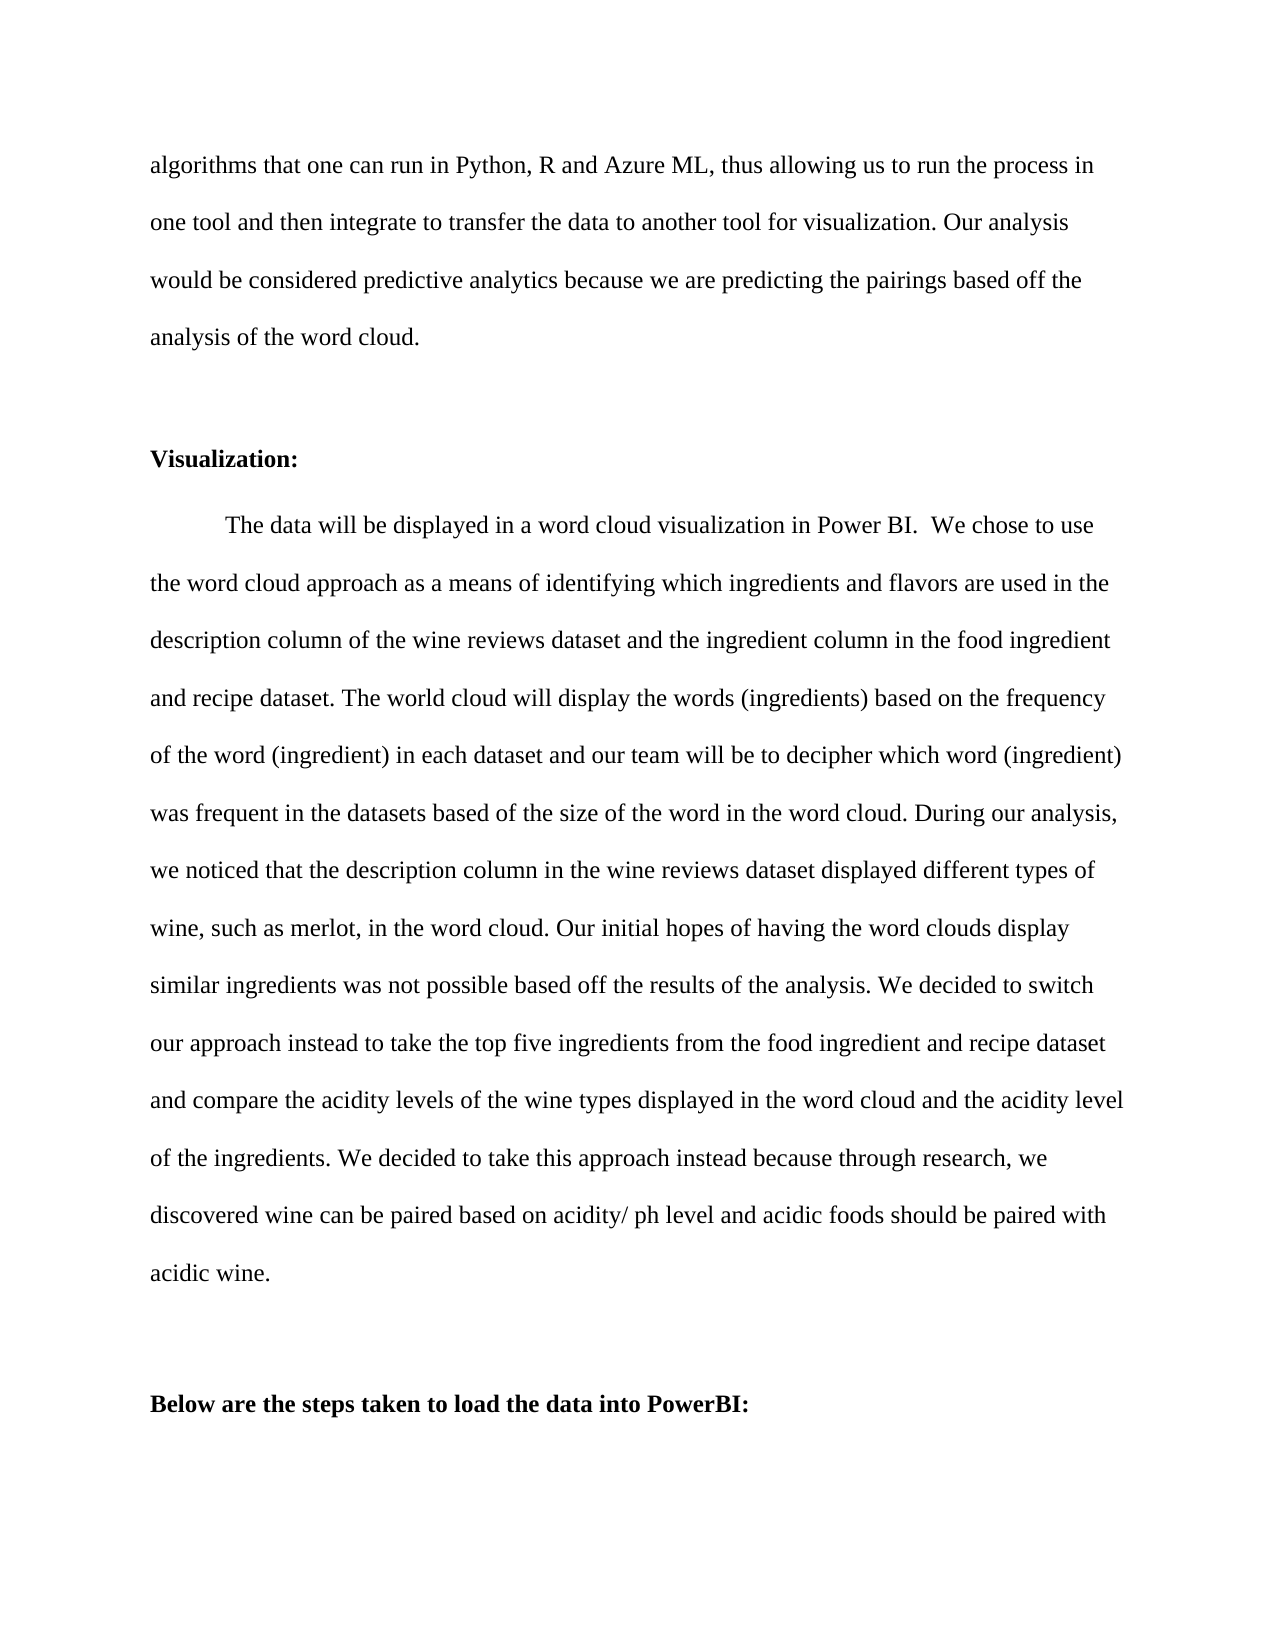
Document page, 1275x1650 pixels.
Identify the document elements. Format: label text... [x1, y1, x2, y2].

text Visualization: [150, 444, 1125, 473]
text The data will be displayed in a word cloud visualization in Power BI. We chose to use the word cloud approach as a means of identifying which ingredients and flavors are used in the description column of the wine reviews dataset and the ingredient column in the food ingredient and recipe dataset. The world cloud will display the words (ingredients) based on the frequency of the word (ingredient) in each dataset and our team will be to decipher which word (ingredient) was frequent in the datasets based of the size of the word in the word cloud. During our analysis, we noticed that the description column in the wine reviews dataset displayed different types of wine, such as merlot, in the word cloud. Our initial hopes of having the word clouds display similar ingredients was not possible based off the results of the analysis. We decided to switch our approach instead to take the top five ingredients from the food ingredient and recipe dataset and compare the acidity levels of the wine types displayed in the word cloud and the acidity level of the ingredients. We decided to take this approach instead because through research, we discovered wine can be paired based on acidity/ ph level and acidic foods should be paired with acidic wine. [150, 510, 1125, 1286]
text Below are the steps taken to load the data into PowerBI: [150, 1389, 1125, 1418]
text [150, 150, 1125, 351]
